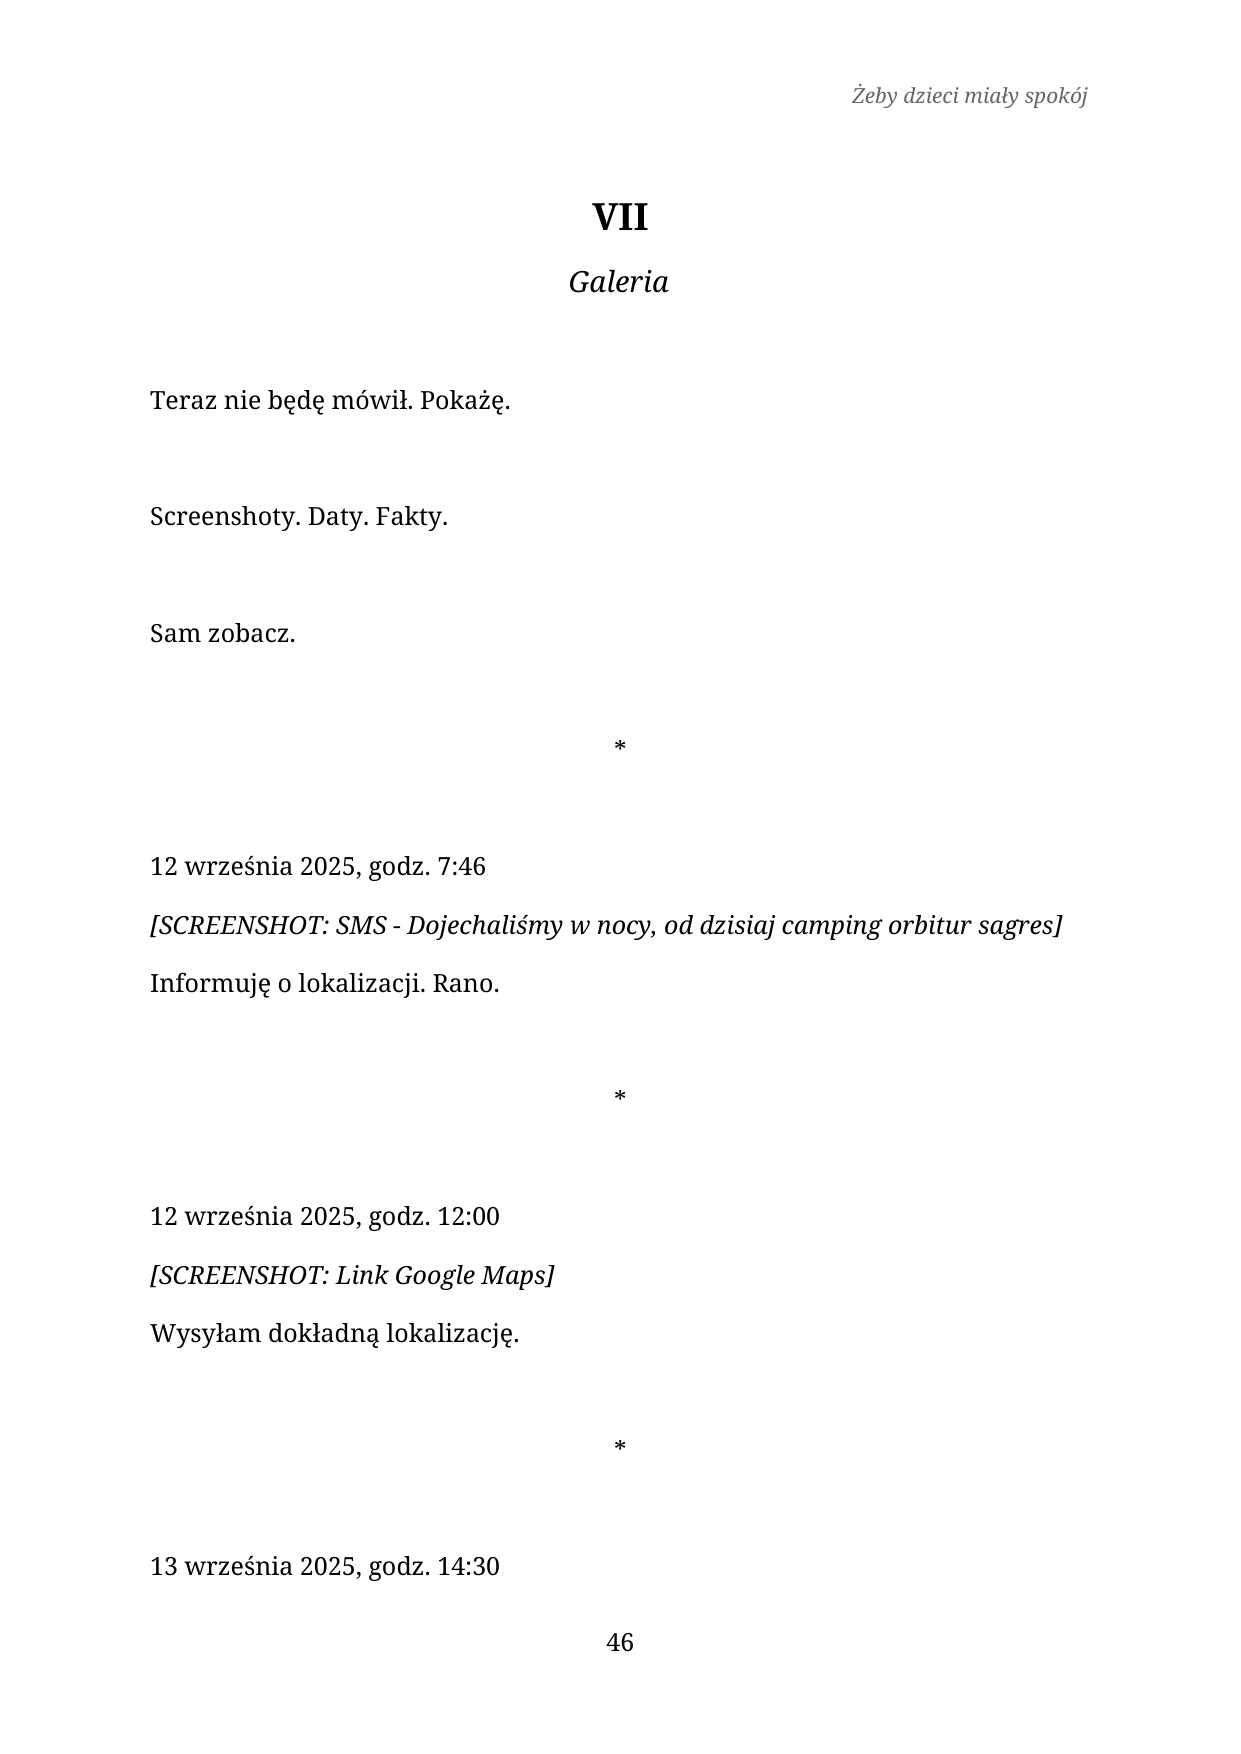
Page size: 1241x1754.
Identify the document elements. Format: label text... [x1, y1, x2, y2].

text * [150, 1429, 1090, 1467]
text 13 września 2025, godz. 14:30 [150, 1546, 1090, 1583]
text * [150, 729, 1090, 767]
text Screenshoty. Daty. Fakty. [150, 496, 1090, 533]
text Teraz nie będę mówił. Pokażę. [150, 379, 1090, 417]
text [SCREENSHOT: Link Google Maps] [150, 1254, 1090, 1292]
text 12 września 2025, godz. 12:00 [150, 1196, 1090, 1233]
text Galeria [150, 262, 1090, 300]
text 12 września 2025, godz. 7:46 [150, 846, 1090, 883]
text Wysyłam dokładną lokalizację. [150, 1312, 1090, 1350]
subtitle VII [150, 200, 1090, 237]
text [SCREENSHOT: SMS - Dojechaliśmy w nocy, od dzisiaj camping orbitur sagres] [150, 904, 1090, 942]
text * [150, 1079, 1090, 1117]
text Sam zobacz. [150, 612, 1090, 650]
text Informuję o lokalizacji. Rano. [150, 962, 1090, 1000]
